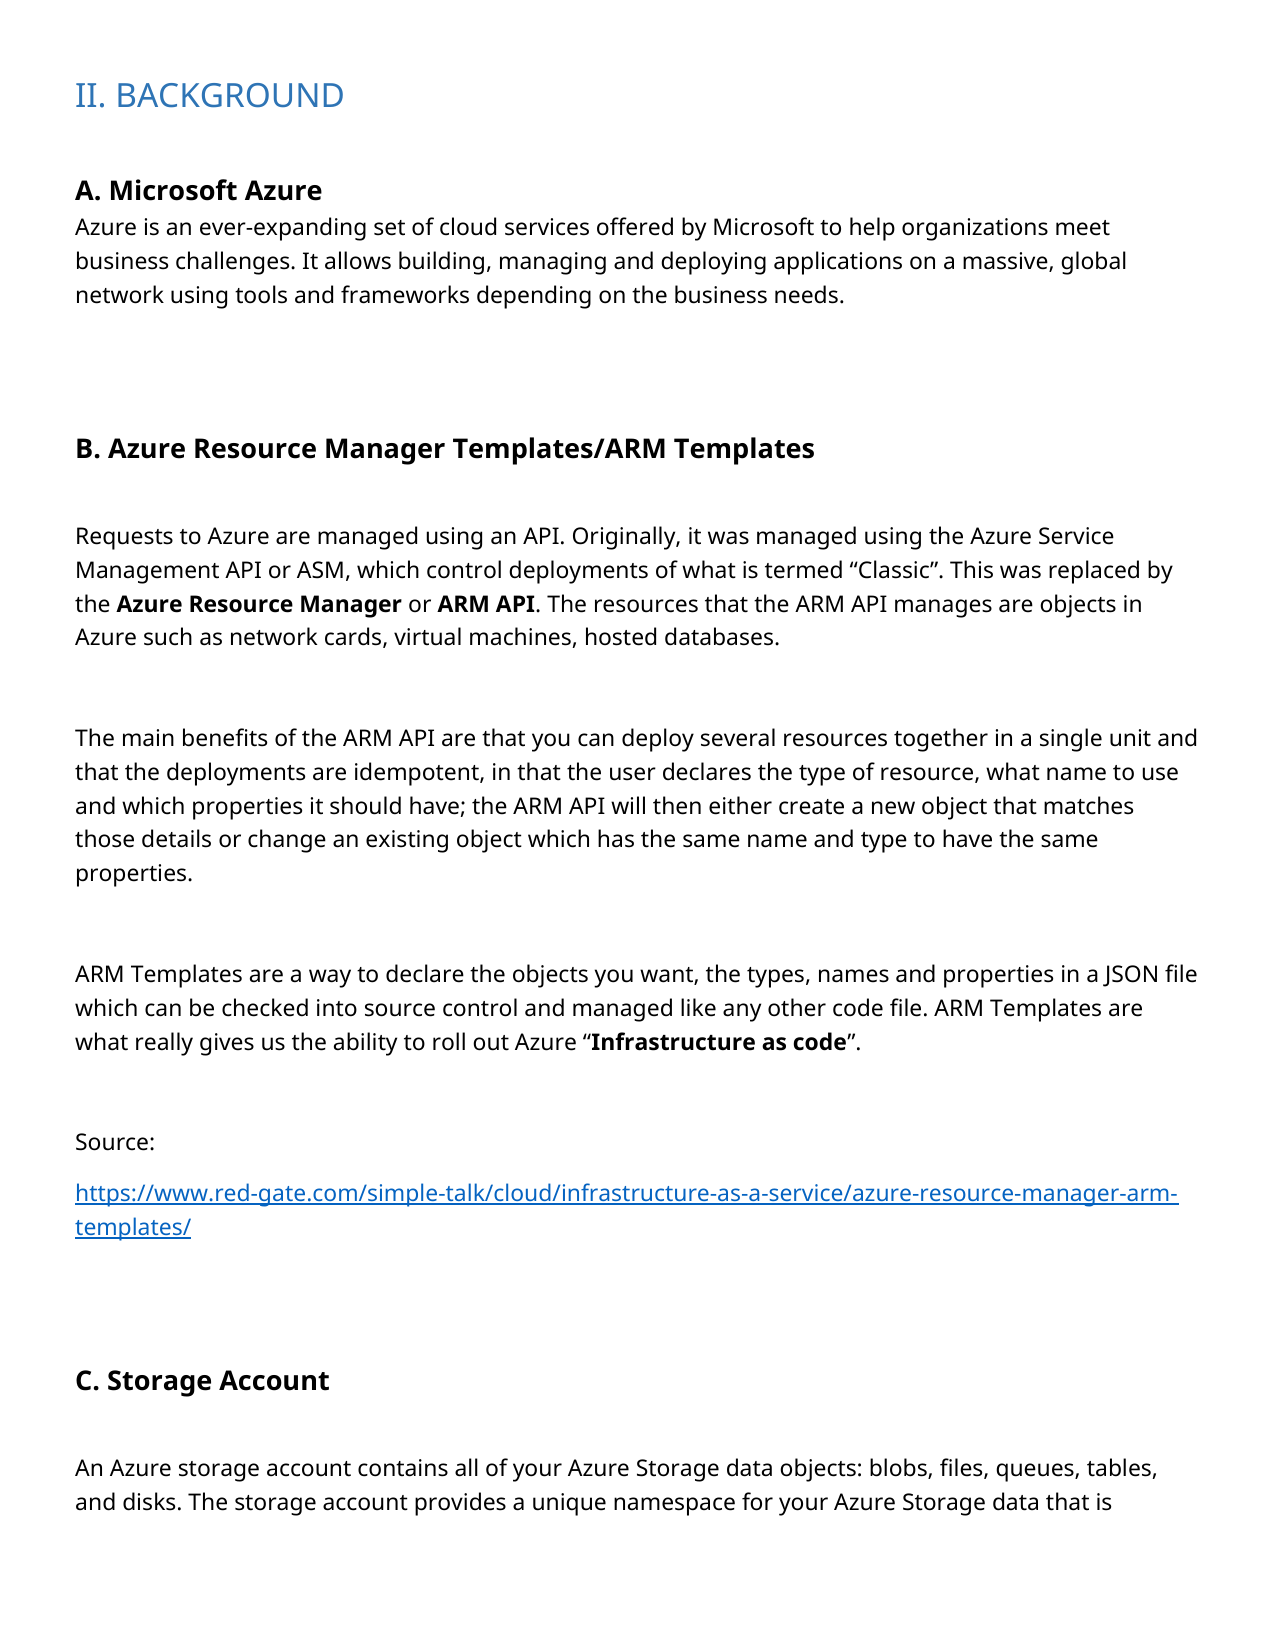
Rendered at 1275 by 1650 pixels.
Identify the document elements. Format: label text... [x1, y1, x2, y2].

text https://www.red-gate.com/simple-talk/cloud/infrastructure-as-a-service/azure-resource-manager-arm-templates/ [75, 1177, 1200, 1242]
subtitle A. Microsoft Azure [75, 171, 1200, 208]
text Azure is an ever-expanding set of cloud services offered by Microsoft to help organizations meet business challenges. It allows building, managing and deploying applications on a massive, global network using tools and frameworks depending on the business needs. [75, 211, 1200, 310]
subtitle B. Azure Resource Manager Templates/ARM Templates [75, 430, 1200, 467]
text The main benefits of the ARM API are that you can deploy several resources together in a single unit and that the deployments are idempotent, in that the user declares the type of resource, what name to use and which properties it should have; the ARM API will then either create a new object that matches those details or change an existing object which has the same name and type to have the same properties. [75, 722, 1200, 888]
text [75, 1452, 1200, 1517]
subtitle C. Storage Account [75, 1362, 1200, 1398]
text ARM Templates are a way to declare the objects you want, the types, names and properties in a JSON file which can be checked into source control and managed like any other code file. ARM Templates are what really gives us the ability to roll out Azure “Infrastructure as code”. [75, 958, 1200, 1057]
text Source: [75, 1126, 1200, 1157]
subtitle II. BACKGROUND [75, 72, 1200, 117]
text Requests to Azure are managed using an API. Originally, it was managed using the Azure Service Management API or ASM, which control deployments of what is termed “Classic”. This was replaced by the Azure Resource Manager or ARM API. The resources that the ARM API manages are objects in Azure such as network cards, virtual machines, hosted databases. [75, 520, 1200, 652]
